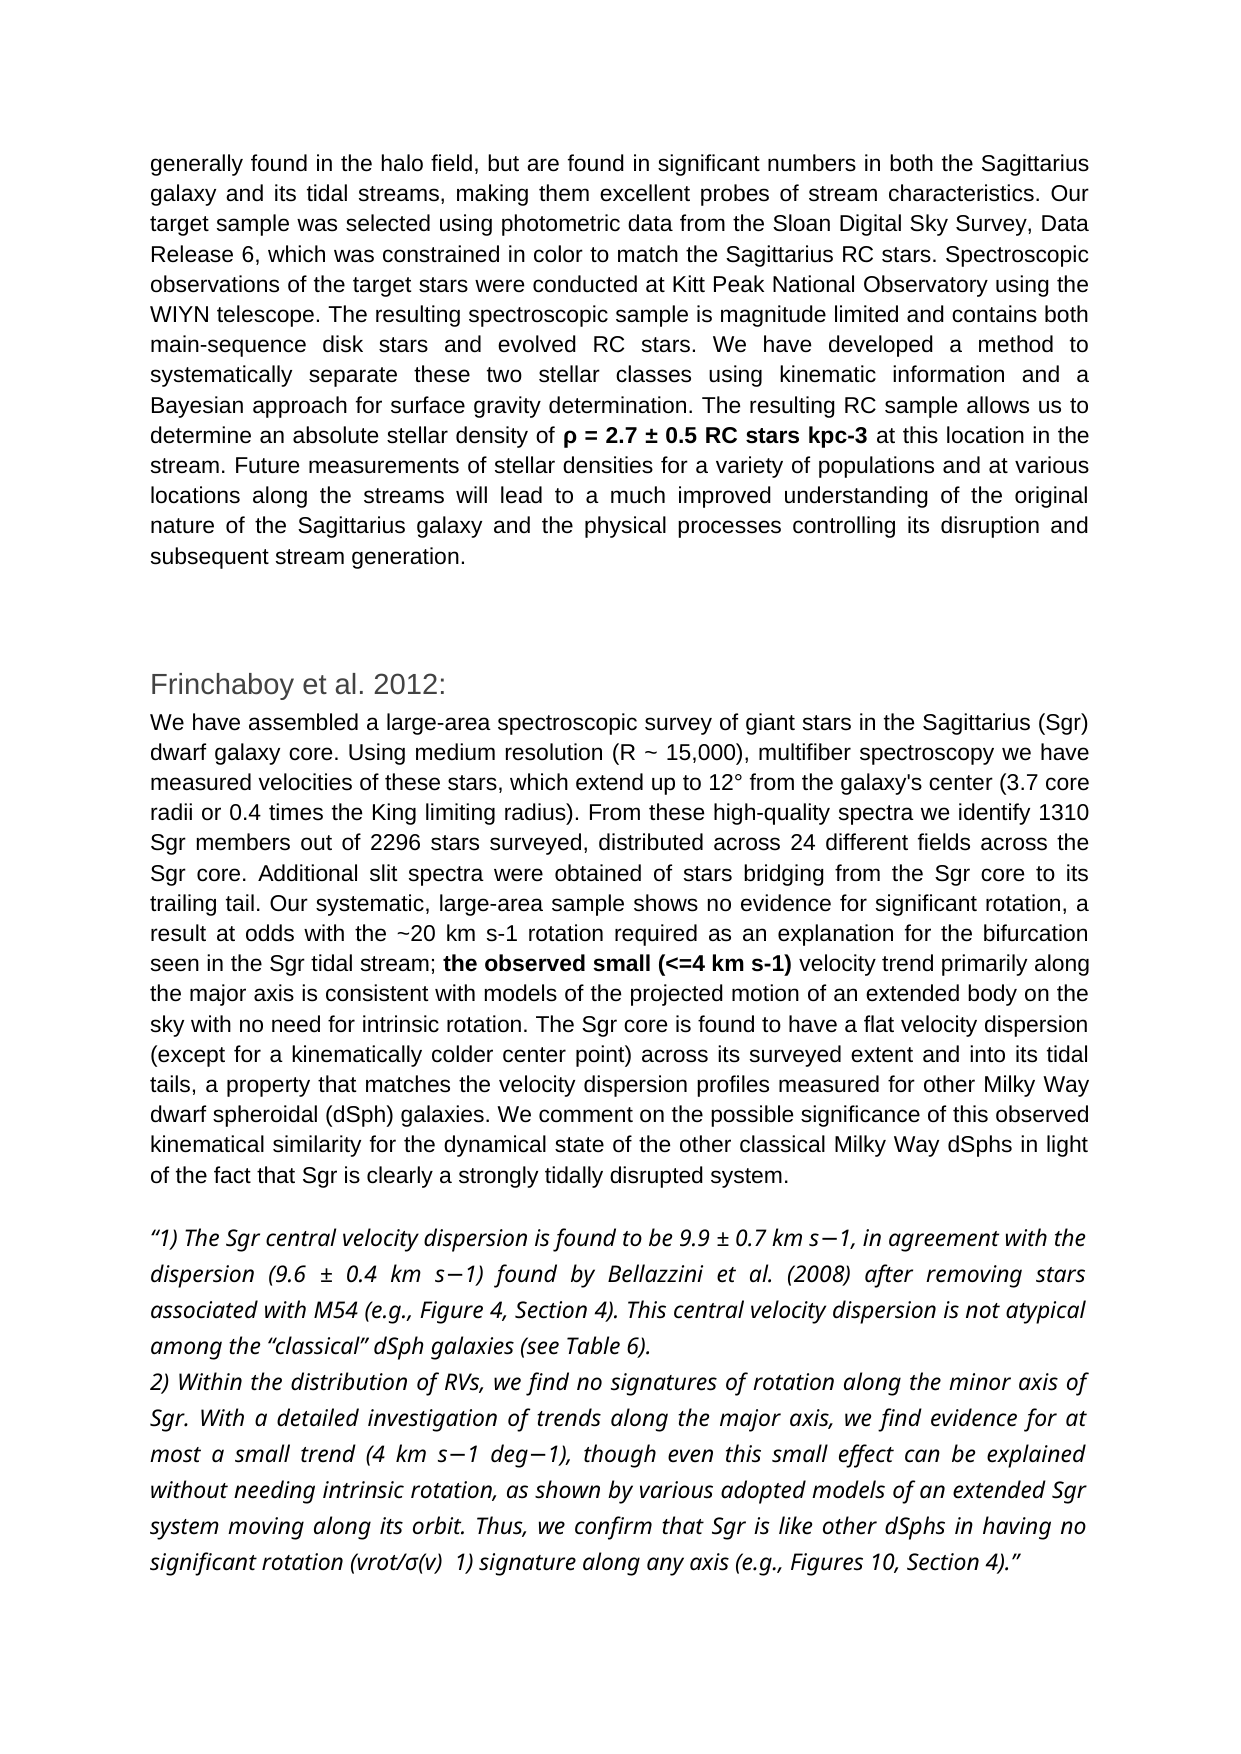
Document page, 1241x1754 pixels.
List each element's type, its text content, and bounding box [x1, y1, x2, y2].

text We have assembled a large-area spectroscopic survey of giant stars in the Sagittarius (Sgr) dwarf galaxy core. Using medium resolution (R ~ 15,000), multifiber spectroscopy we have measured velocities of these stars, which extend up to 12° from the galaxy's center (3.7 core radii or 0.4 times the King limiting radius). From these high-quality spectra we identify 1310 Sgr members out of 2296 stars surveyed, distributed across 24 different fields across the Sgr core. Additional slit spectra were obtained of stars bridging from the Sgr core to its trailing tail. Our systematic, large-area sample shows no evidence for significant rotation, a result at odds with the ~20 km s-1 rotation required as an explanation for the bifurcation seen in the Sgr tidal stream; the observed small (<=4 km s-1) velocity trend primarily along the major axis is consistent with models of the projected motion of an extended body on the sky with no need for intrinsic rotation. The Sgr core is found to have a flat velocity dispersion (except for a kinematically colder center point) across its surveyed extent and into its tidal tails, a property that matches the velocity dispersion profiles measured for other Milky Way dwarf spheroidal (dSph) galaxies. We comment on the possible significance of this observed kinematical similarity for the dynamical state of the other classical Milky Way dSphs in light of the fact that Sgr is clearly a strongly tidally disrupted system. [150, 708, 1090, 1188]
text “1) The Sgr central velocity dispersion is found to be 9.9 ± 0.7 km s−1, in agreement with the dispersion (9.6 ± 0.4 km s−1) found by Bellazzini et al. (2008) after removing stars associated with M54 (e.g., Figure 4, Section 4). This central velocity dispersion is not atypical among the “classical” dSph galaxies (see Table 6). [150, 1222, 1090, 1361]
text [150, 150, 1090, 569]
subtitle Frinchaboy et al. 2012: [150, 667, 1090, 700]
text 2) Within the distribution of RVs, we find no signatures of rotation along the minor axis of Sgr. With a detailed investigation of trends along the major axis, we find evidence for at most a small trend (4 km s−1 deg−1), though even this small effect can be explained without needing intrinsic rotation, as shown by various adopted models of an extended Sgr system moving along its orbit. Thus, we confirm that Sgr is like other dSphs in having no significant rotation (vrot/σ(v) 1) signature along any axis (e.g., Figures 10, Section 4).” [150, 1366, 1090, 1577]
